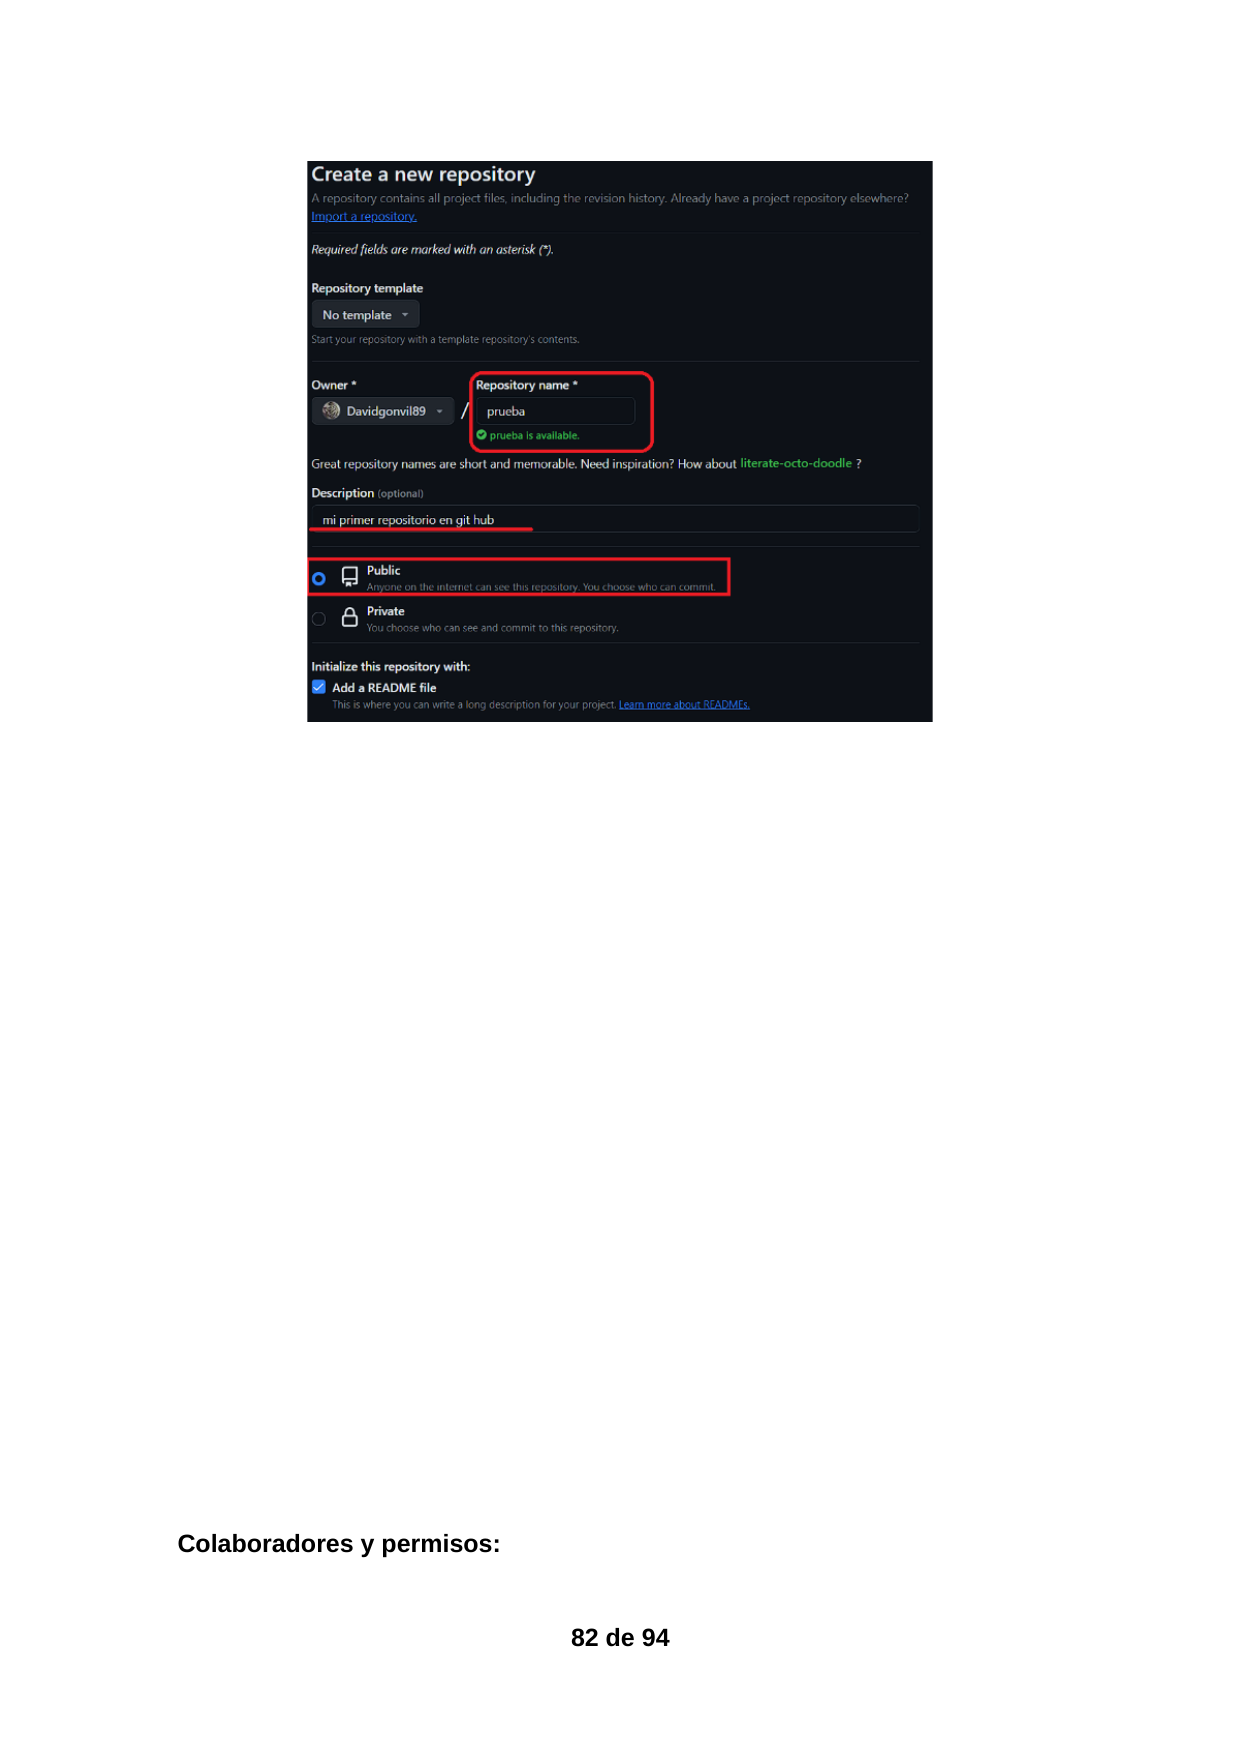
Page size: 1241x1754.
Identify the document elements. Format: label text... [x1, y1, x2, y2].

picture [307, 161, 933, 722]
text Colaboradores y permisos: [177, 1529, 1063, 1557]
